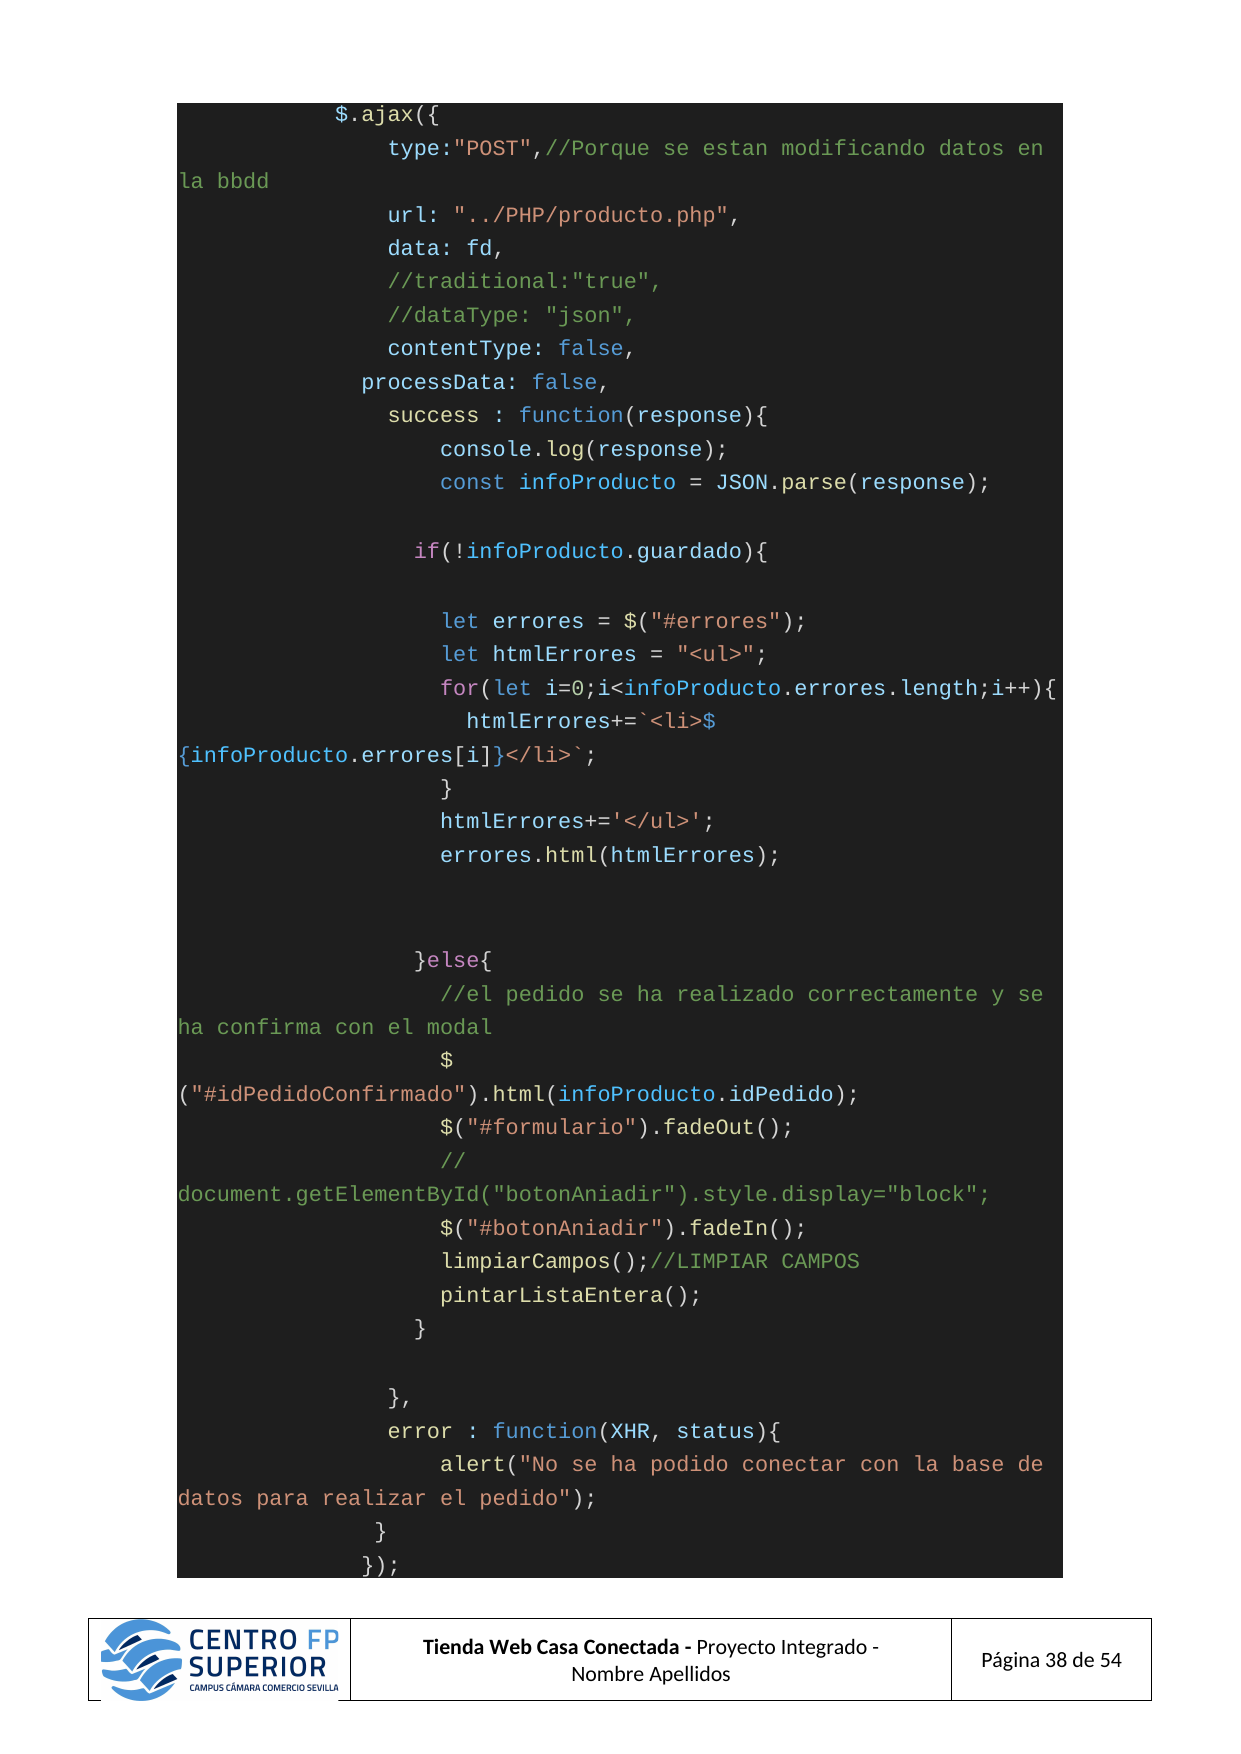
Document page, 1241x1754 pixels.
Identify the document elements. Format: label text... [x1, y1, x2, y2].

text //traditional:"true", [177, 271, 1063, 295]
picture [101, 1619, 339, 1701]
text error : function(XHR, status){ [177, 1420, 1063, 1445]
text const infoProducto = JSON.parse(response); [177, 471, 1063, 496]
text let errores = $("#errores"); [177, 610, 1063, 635]
text processData: false, [177, 371, 1063, 396]
text if(!infoProducto.guardado){ [177, 541, 1063, 565]
text $("#botonAniadir").fadeIn(); [177, 1217, 1063, 1242]
text contentType: false, [177, 337, 1063, 362]
text htmlErrores+=`<li>${infoProducto.errores[i]}</li>`; [177, 710, 1063, 768]
text $("#idPedidoConfirmado").html(infoProducto.idPedido); [177, 1050, 1063, 1108]
text } [177, 1317, 1063, 1342]
text pintarListaEntera(); [177, 1284, 1063, 1308]
text } [177, 1520, 1063, 1545]
text type:"POST",//Porque se estan modificando datos en la bbdd [177, 137, 1063, 195]
text }else{ [177, 949, 1063, 974]
text } [177, 777, 1063, 802]
text for(let i=0;i<infoProducto.errores.length;i++){ [177, 677, 1063, 702]
text alert("No se ha podido conectar con la base de datos para realizar el pedido"); [177, 1453, 1063, 1512]
text $("#formulario").fadeOut(); [177, 1117, 1063, 1141]
text data: fd, [177, 237, 1063, 262]
text //dataType: "json", [177, 304, 1063, 329]
text url: "../PHP/producto.php", [177, 204, 1063, 228]
text let htmlErrores = "<ul>"; [177, 643, 1063, 668]
text //el pedido se ha realizado correctamente y se ha confirma con el modal [177, 983, 1063, 1041]
text // document.getElementById("botonAniadir").style.display="block"; [177, 1150, 1063, 1208]
text }, [177, 1387, 1063, 1411]
text errores.html(htmlErrores); [177, 844, 1063, 869]
text success : function(response){ [177, 404, 1063, 429]
text }); [177, 1554, 1063, 1578]
text htmlErrores+='</ul>'; [177, 811, 1063, 835]
text console.log(response); [177, 438, 1063, 463]
text limpiarCampos();//LIMPIAR CAMPOS [177, 1250, 1063, 1275]
text $.ajax({ [177, 103, 1063, 128]
